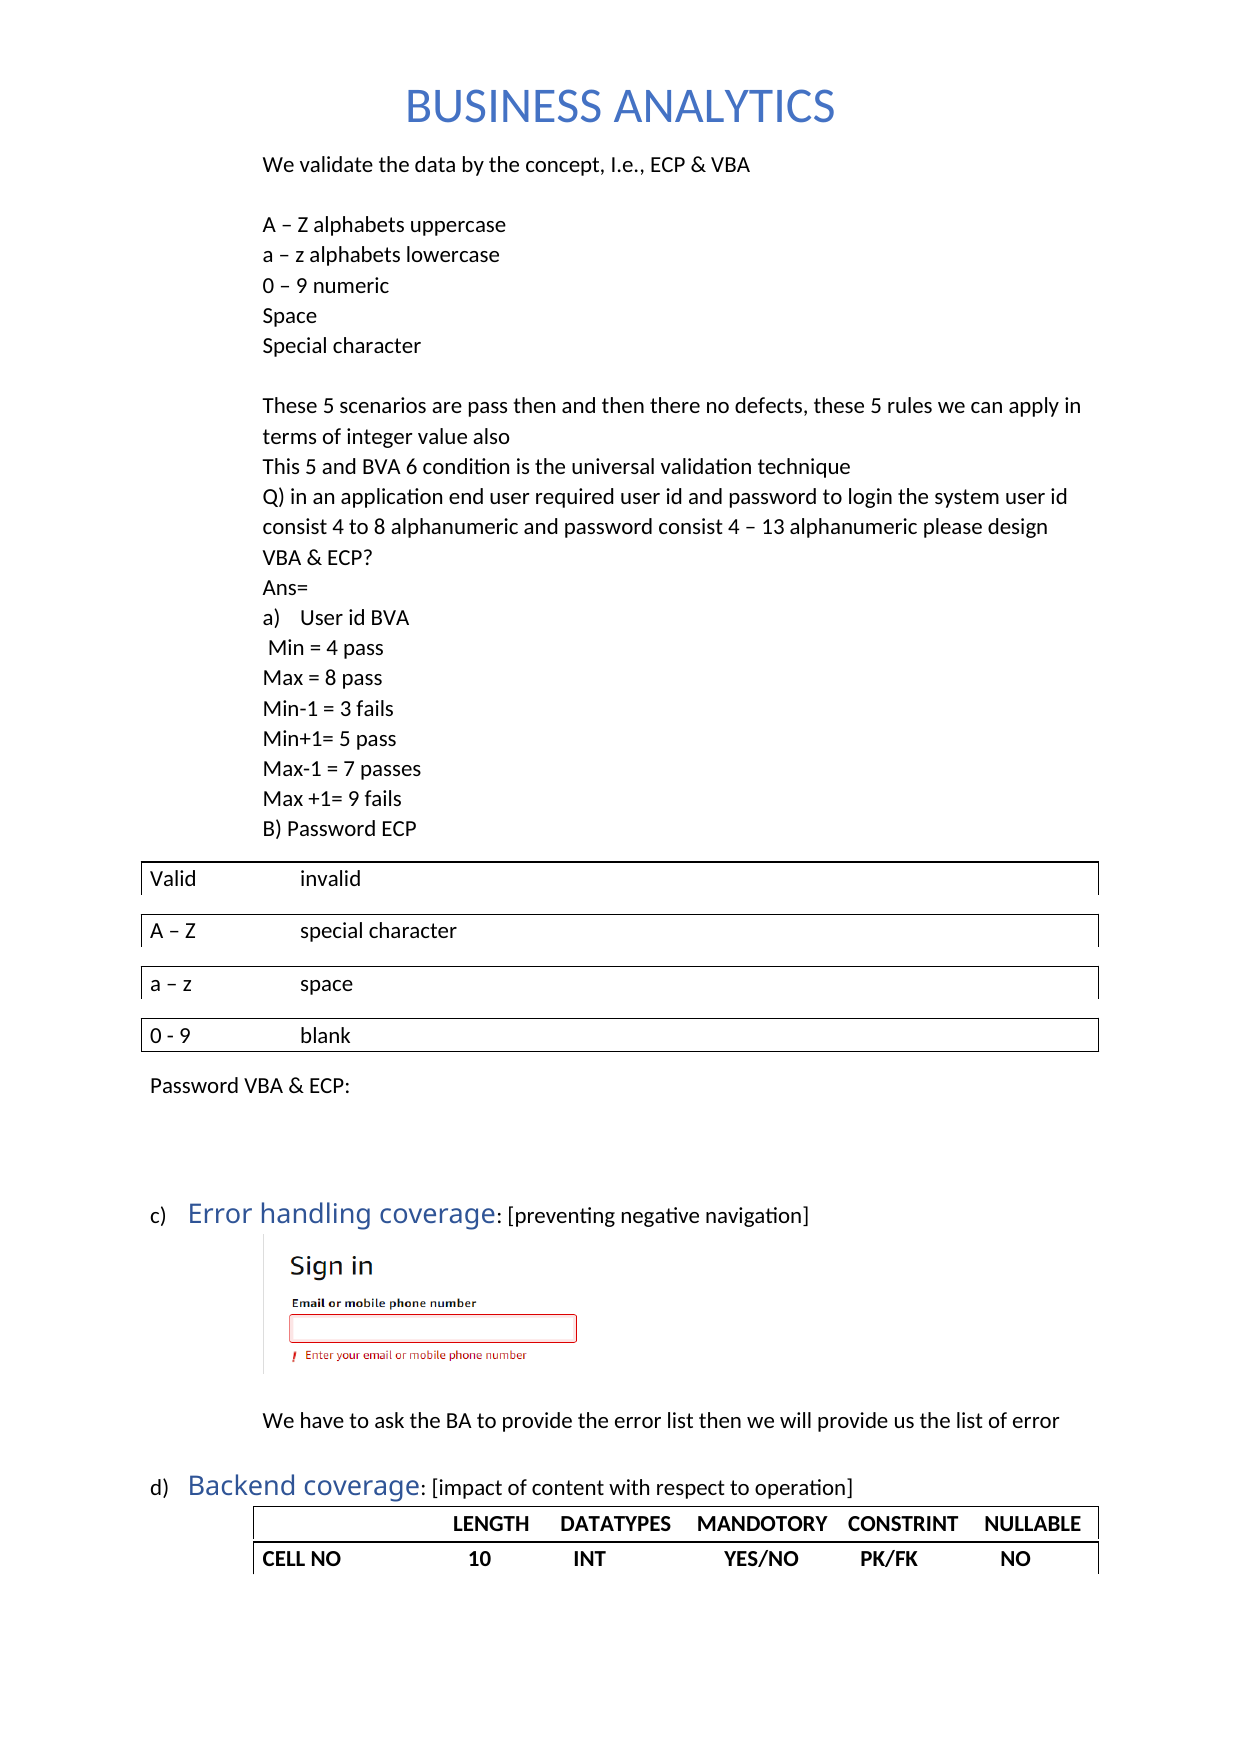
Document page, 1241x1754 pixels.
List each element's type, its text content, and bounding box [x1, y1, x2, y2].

list B) Password ECP [262, 814, 1090, 843]
text 0 - 9 blank [142, 1019, 1098, 1051]
list Q) in an application end user required user id and password to login the system user id consist 4 to 8 alphanumeric and password consist 4 – 13 alphanumeric please design VBA & ECP? [262, 482, 1090, 571]
list Max = 8 pass [262, 663, 1090, 692]
list Max +1= 9 fails [262, 784, 1090, 812]
text a – z space [142, 967, 1098, 999]
list 0 – 9 numeric [262, 271, 1090, 299]
list CELL NO 10 INT YES/NO PK/FK NO [254, 1543, 1098, 1574]
list a – z alphabets lowercase [262, 241, 1090, 269]
list Error handling coverage: [preventing negative navigation] [150, 1195, 1090, 1232]
list A – Z alphabets uppercase [262, 210, 1090, 238]
list This 5 and BVA 6 condition is the universal validation technique [262, 452, 1090, 480]
list Special character [262, 331, 1090, 359]
list We have to ask the BA to provide the error list then we will provide us the list of error [262, 1406, 1090, 1434]
text A – Z special character [142, 915, 1098, 947]
list We validate the data by the concept, I.e., ECP & VBA [262, 150, 1090, 178]
list Min = 4 pass [262, 633, 1090, 661]
picture [262, 1234, 590, 1374]
list User id BVA [262, 603, 1090, 631]
list Backend coverage: [impact of content with respect to operation] [150, 1466, 1090, 1503]
list Space [262, 301, 1090, 329]
list Max-1 = 7 passes [262, 754, 1090, 782]
list Min-1 = 3 fails [262, 694, 1090, 722]
list Ans= [262, 573, 1090, 601]
text Valid invalid [142, 863, 1098, 895]
list LENGTH DATATYPES MANDOTORY CONSTRINT NULLABLE [254, 1507, 1098, 1539]
list These 5 scenarios are pass then and then there no defects, these 5 rules we can apply in terms of integer value also [262, 392, 1090, 450]
list Min+1= 5 pass [262, 724, 1090, 752]
text Password VBA & ECP: [150, 1071, 1090, 1099]
